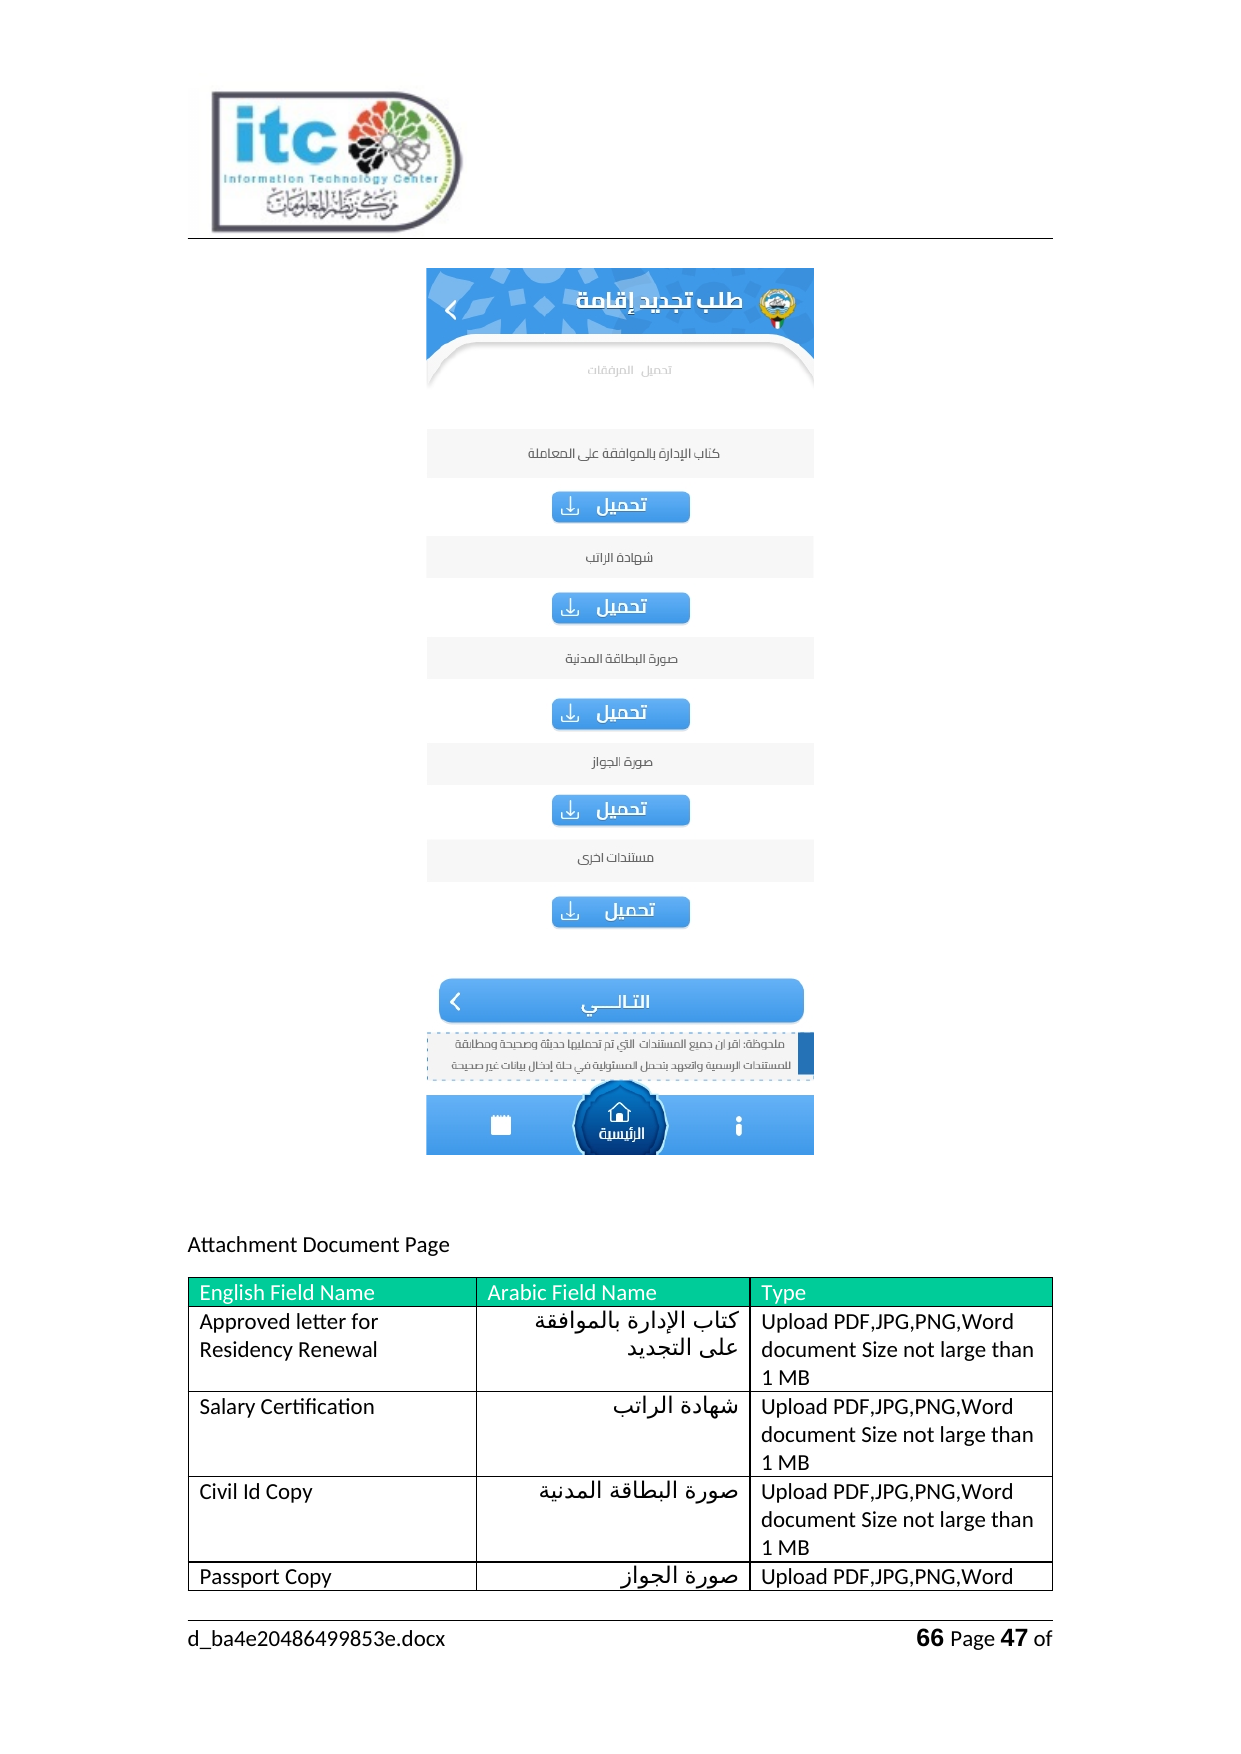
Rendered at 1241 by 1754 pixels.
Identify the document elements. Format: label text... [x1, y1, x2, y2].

picture [426, 268, 814, 1155]
picture [187, 73, 468, 238]
table_cell شهادة الراتب [477, 1392, 749, 1476]
table_cell Approved letter for Residency Renewal [189, 1307, 476, 1391]
table_header Type [751, 1278, 1052, 1306]
text Attachment Document Page [187, 1230, 1053, 1258]
table_cell صورة الجواز [477, 1563, 749, 1590]
table_cell Civil Id Copy [189, 1477, 476, 1561]
table_cell Upload PDF,JPG,PNG,Word document Size not large than 1 MB [751, 1307, 1052, 1391]
table_cell Upload PDF,JPG,PNG,Word document Size not large than 1 MB [751, 1392, 1052, 1476]
table_header Arabic Field Name [477, 1278, 749, 1306]
table_cell Passport Copy [189, 1563, 476, 1590]
table_cell Upload PDF,JPG,PNG,Word document Size not large than 1 MB [751, 1563, 1052, 1590]
table_header English Field Name [189, 1278, 476, 1306]
table_cell Salary Certification [189, 1392, 476, 1476]
table_cell صورة البطاقة المدنية [477, 1477, 749, 1561]
table_cell Upload PDF,JPG,PNG,Word document Size not large than 1 MB [751, 1477, 1052, 1561]
table_cell كتاب الإدارة بالموافقة على التجديد [477, 1307, 749, 1391]
